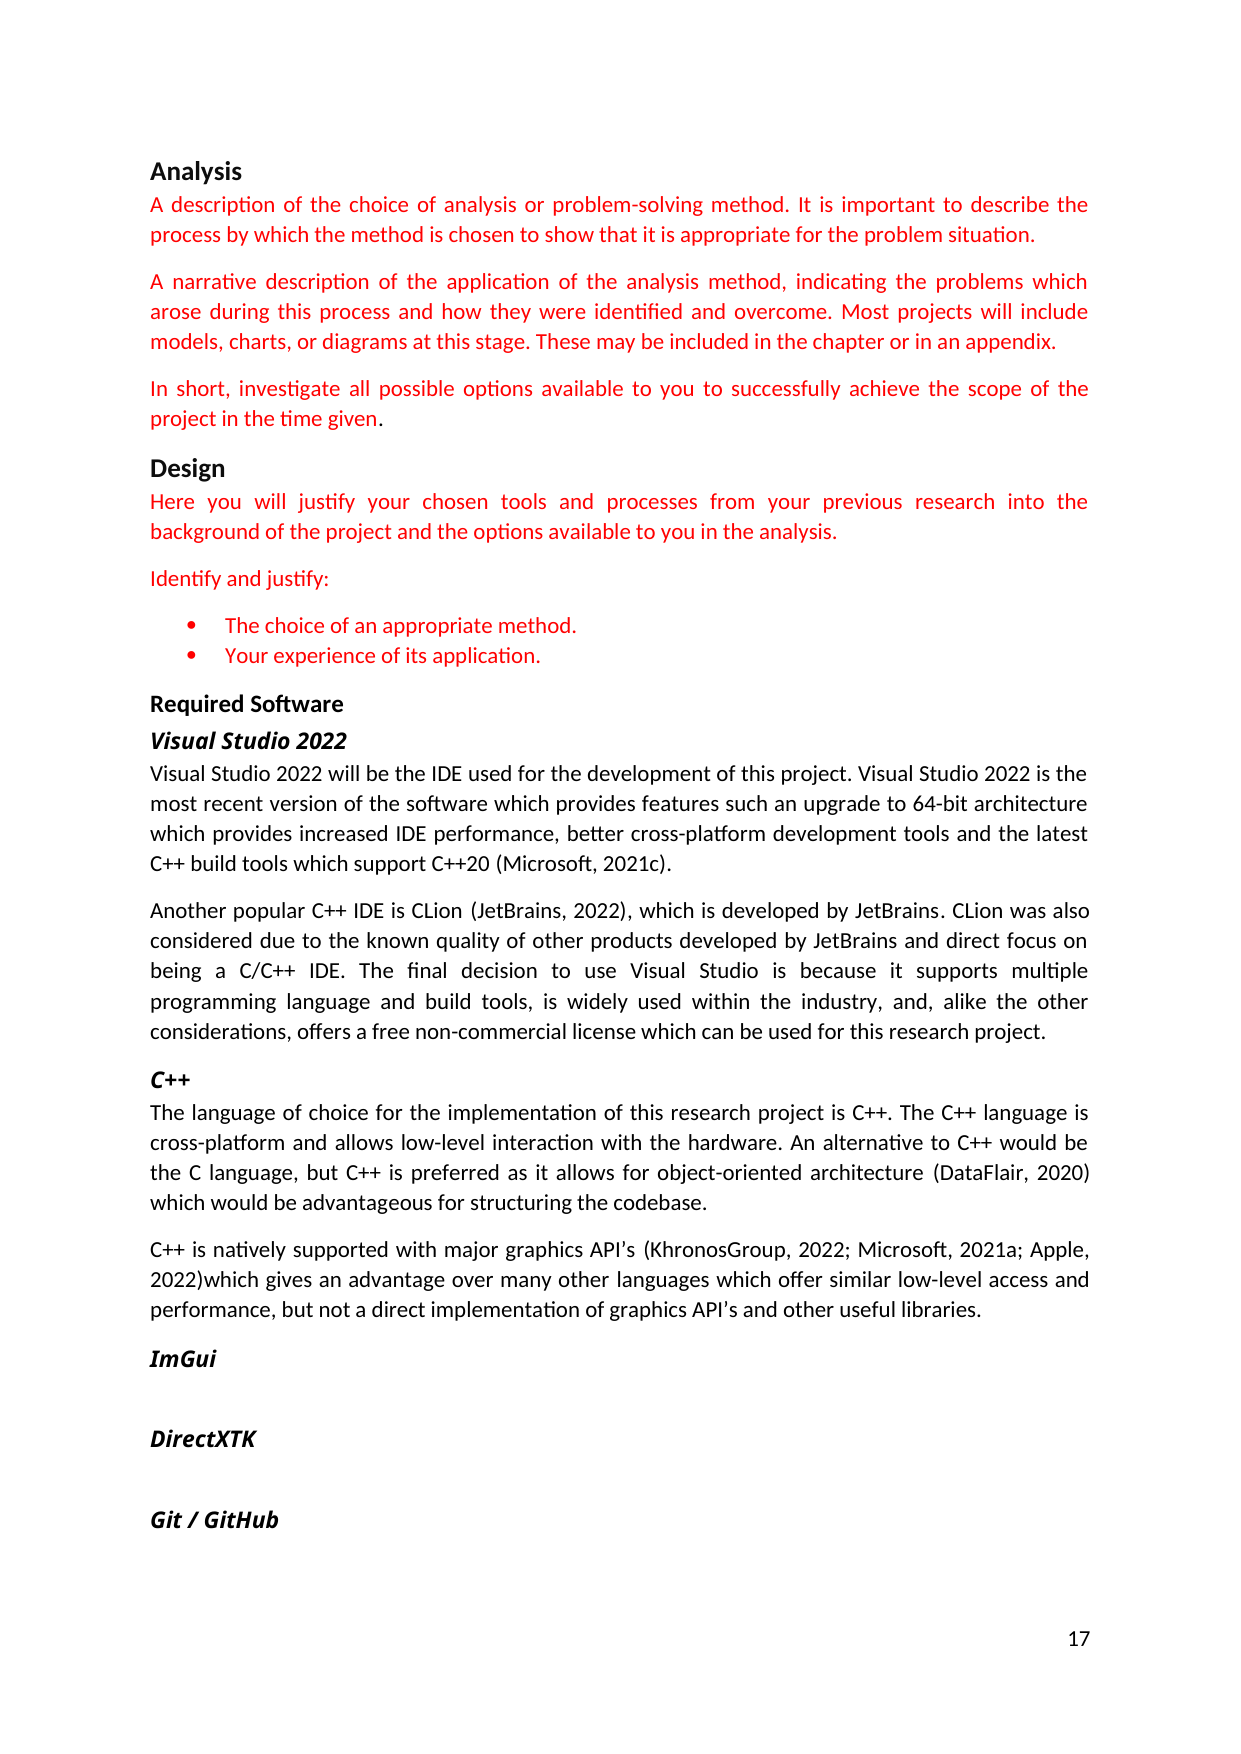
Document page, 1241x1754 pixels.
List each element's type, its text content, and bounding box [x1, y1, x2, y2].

subtitle Design [150, 451, 1090, 484]
subtitle C++ [150, 1064, 1090, 1095]
subtitle Required Software [150, 688, 1090, 718]
list The choice of an appropriate method. [187, 611, 1090, 639]
text C++ is natively supported with major graphics API’s which gives an advantage over many other languages which offer similar low-level access and performance, but not a direct implementation of graphics API’s and other useful libraries. [150, 1235, 1090, 1324]
subtitle Visual Studio 2022 [150, 725, 1090, 756]
subtitle Analysis [150, 154, 1090, 187]
text In short, investigate all possible options available to you to successfully achieve the scope of the project in the time given. [150, 374, 1090, 432]
subtitle DirectXTK [150, 1423, 1090, 1454]
text A narrative description of the application of the analysis method, indicating the problems which arose during this process and how they were identified and overcome. Most projects will include models, charts, or diagrams at this stage. These may be included in the chapter or in an appendix. [150, 267, 1090, 355]
list Your experience of its application. [187, 641, 1090, 669]
subtitle ImGui [150, 1342, 1090, 1374]
text Identify and justify: [150, 564, 1090, 592]
text The language of choice for the implementation of this research project is C++. The C++ language is cross-platform and allows low-level interaction with the hardware. An alternative to C++ would be the C language, but C++ is preferred as it allows for object-oriented architecture which would be advantageous for structuring the codebase. [150, 1098, 1090, 1216]
text Visual Studio 2022 will be the IDE used for the development of this project. Visual Studio 2022 is the most recent version of the software which provides features such an upgrade to 64-bit architecture which provides increased IDE performance, better cross-platform development tools and the latest C++ build tools which support C++20 . [150, 759, 1090, 877]
subtitle Git / GitHub [150, 1504, 1090, 1535]
text Another popular C++ IDE is CLion , which is developed by JetBrains. CLion was also considered due to the known quality of other products developed by JetBrains and direct focus on being a C/C++ IDE. The final decision to use Visual Studio is because it supports multiple programming language and build tools, is widely used within the industry, and, alike the other considerations, offers a free non-commercial license which can be used for this research project. [150, 896, 1090, 1045]
text Here you will justify your chosen tools and processes from your previous research into the background of the project and the options available to you in the analysis. [150, 487, 1090, 545]
text A description of the choice of analysis or problem-solving method. It is important to describe the process by which the method is chosen to show that it is appropriate for the problem situation. [150, 190, 1090, 248]
